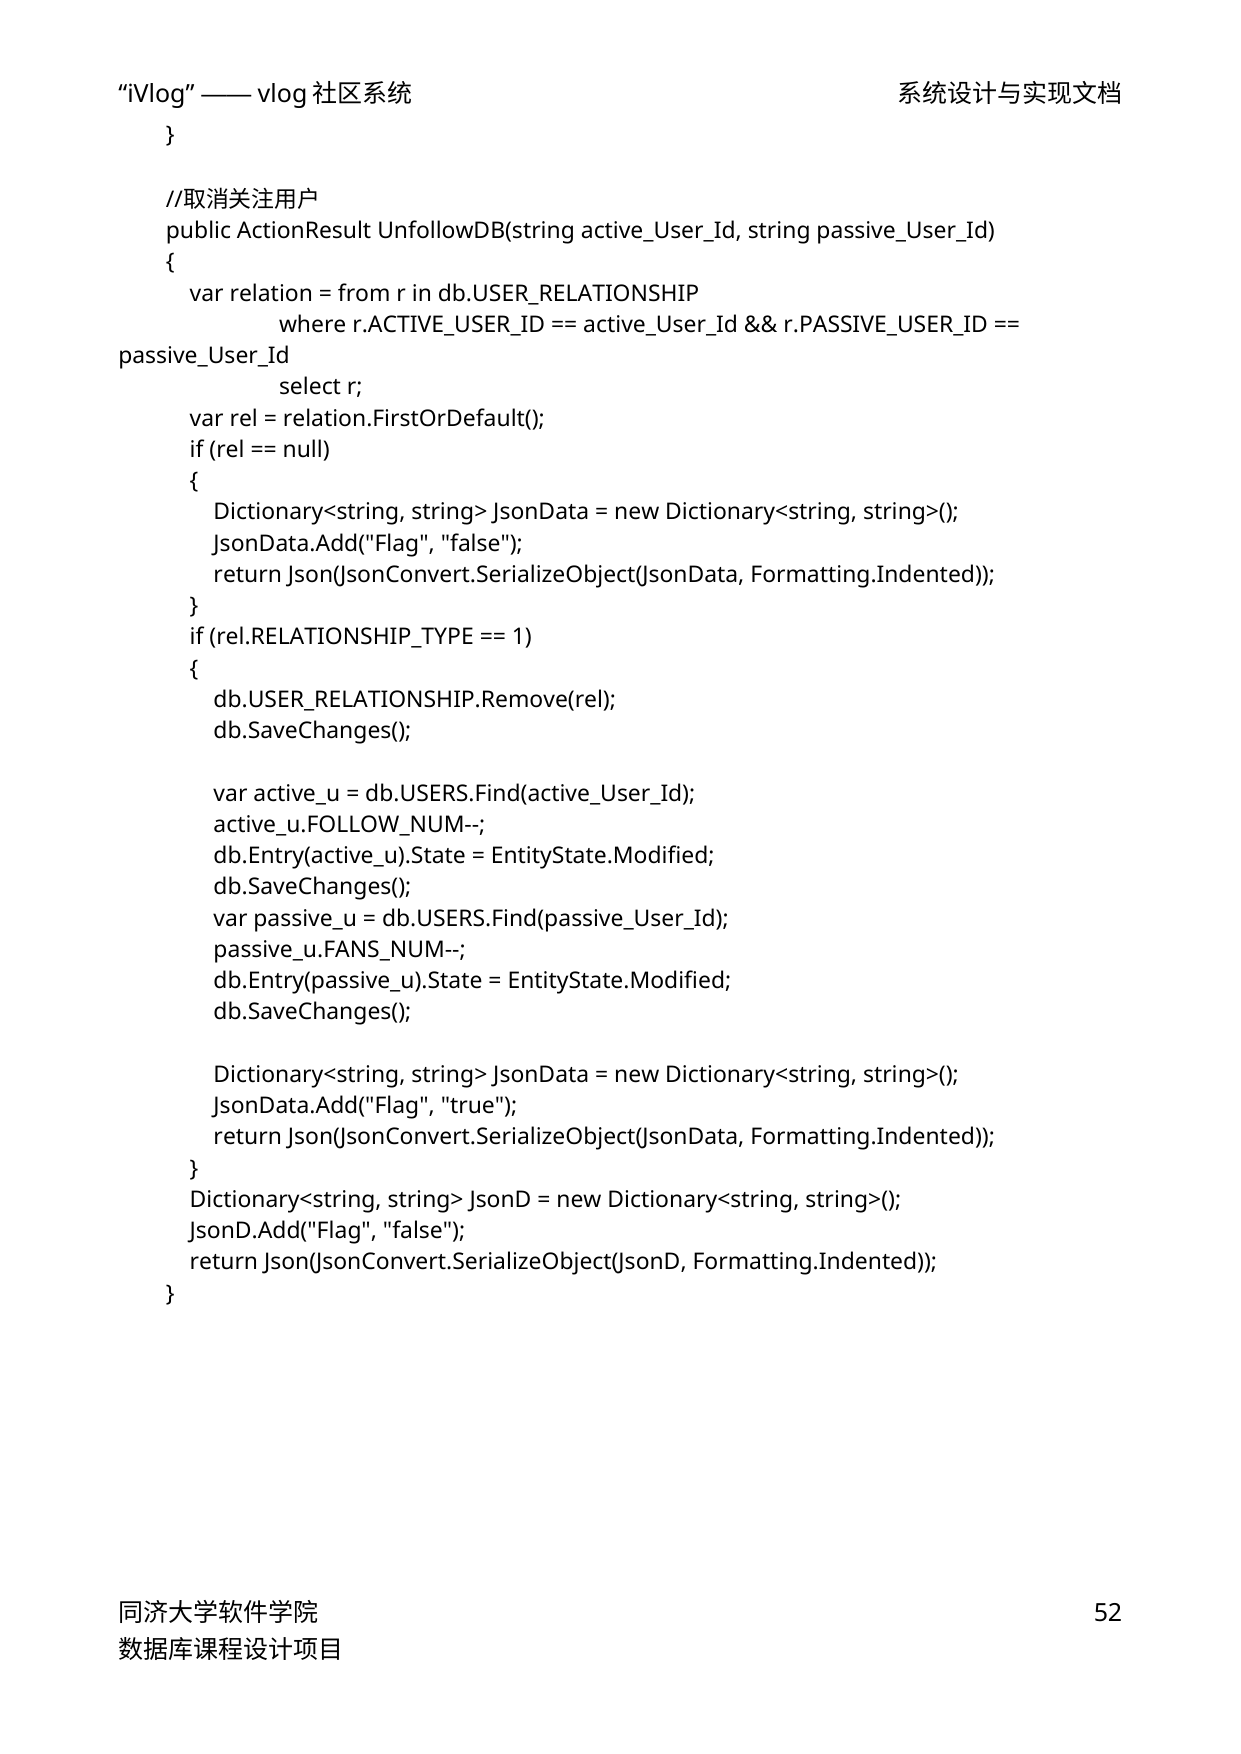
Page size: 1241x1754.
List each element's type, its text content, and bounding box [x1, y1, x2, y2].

text public ActionResult UnfollowDB(string active_User_Id, string passive_User_Id) [118, 214, 1122, 245]
text var relation = from r in db.USER_RELATIONSHIP [118, 276, 1122, 308]
text //取消关注用户 [118, 181, 1122, 214]
text return Json(JsonConvert.SerializeObject(JsonData, Formatting.Indented)); [118, 558, 1122, 589]
text } [118, 1151, 1122, 1183]
text Dictionary<string, string> JsonD = new Dictionary<string, string>(); [118, 1183, 1122, 1214]
text db.Entry(passive_u).State = EntityState.Modified; [118, 964, 1122, 995]
text } [118, 1276, 1122, 1308]
text JsonData.Add("Flag", "false"); [118, 526, 1122, 558]
text var rel = relation.FirstOrDefault(); [118, 401, 1122, 433]
text JsonD.Add("Flag", "false"); [118, 1214, 1122, 1245]
text select r; [118, 370, 1122, 401]
text return Json(JsonConvert.SerializeObject(JsonData, Formatting.Indented)); [118, 1120, 1122, 1151]
text { [118, 651, 1122, 683]
text { [118, 245, 1122, 276]
text active_u.FOLLOW_NUM--; [118, 808, 1122, 839]
text { [118, 464, 1122, 495]
text db.Entry(active_u).State = EntityState.Modified; [118, 839, 1122, 870]
text if (rel == null) [118, 433, 1122, 464]
text db.SaveChanges(); [118, 714, 1122, 745]
text var passive_u = db.USERS.Find(passive_User_Id); [118, 901, 1122, 933]
text Dictionary<string, string> JsonData = new Dictionary<string, string>(); [118, 495, 1122, 526]
text } [118, 589, 1122, 620]
text db.SaveChanges(); [118, 870, 1122, 901]
text db.USER_RELATIONSHIP.Remove(rel); [118, 683, 1122, 714]
text return Json(JsonConvert.SerializeObject(JsonD, Formatting.Indented)); [118, 1245, 1122, 1276]
text JsonData.Add("Flag", "true"); [118, 1089, 1122, 1120]
text if (rel.RELATIONSHIP_TYPE == 1) [118, 620, 1122, 651]
text } [118, 118, 1122, 149]
text where r.ACTIVE_USER_ID == active_User_Id && r.PASSIVE_USER_ID == passive_User_Id [118, 308, 1122, 370]
text var active_u = db.USERS.Find(active_User_Id); [118, 776, 1122, 808]
text passive_u.FANS_NUM--; [118, 933, 1122, 964]
text Dictionary<string, string> JsonData = new Dictionary<string, string>(); [118, 1058, 1122, 1089]
text db.SaveChanges(); [118, 995, 1122, 1026]
